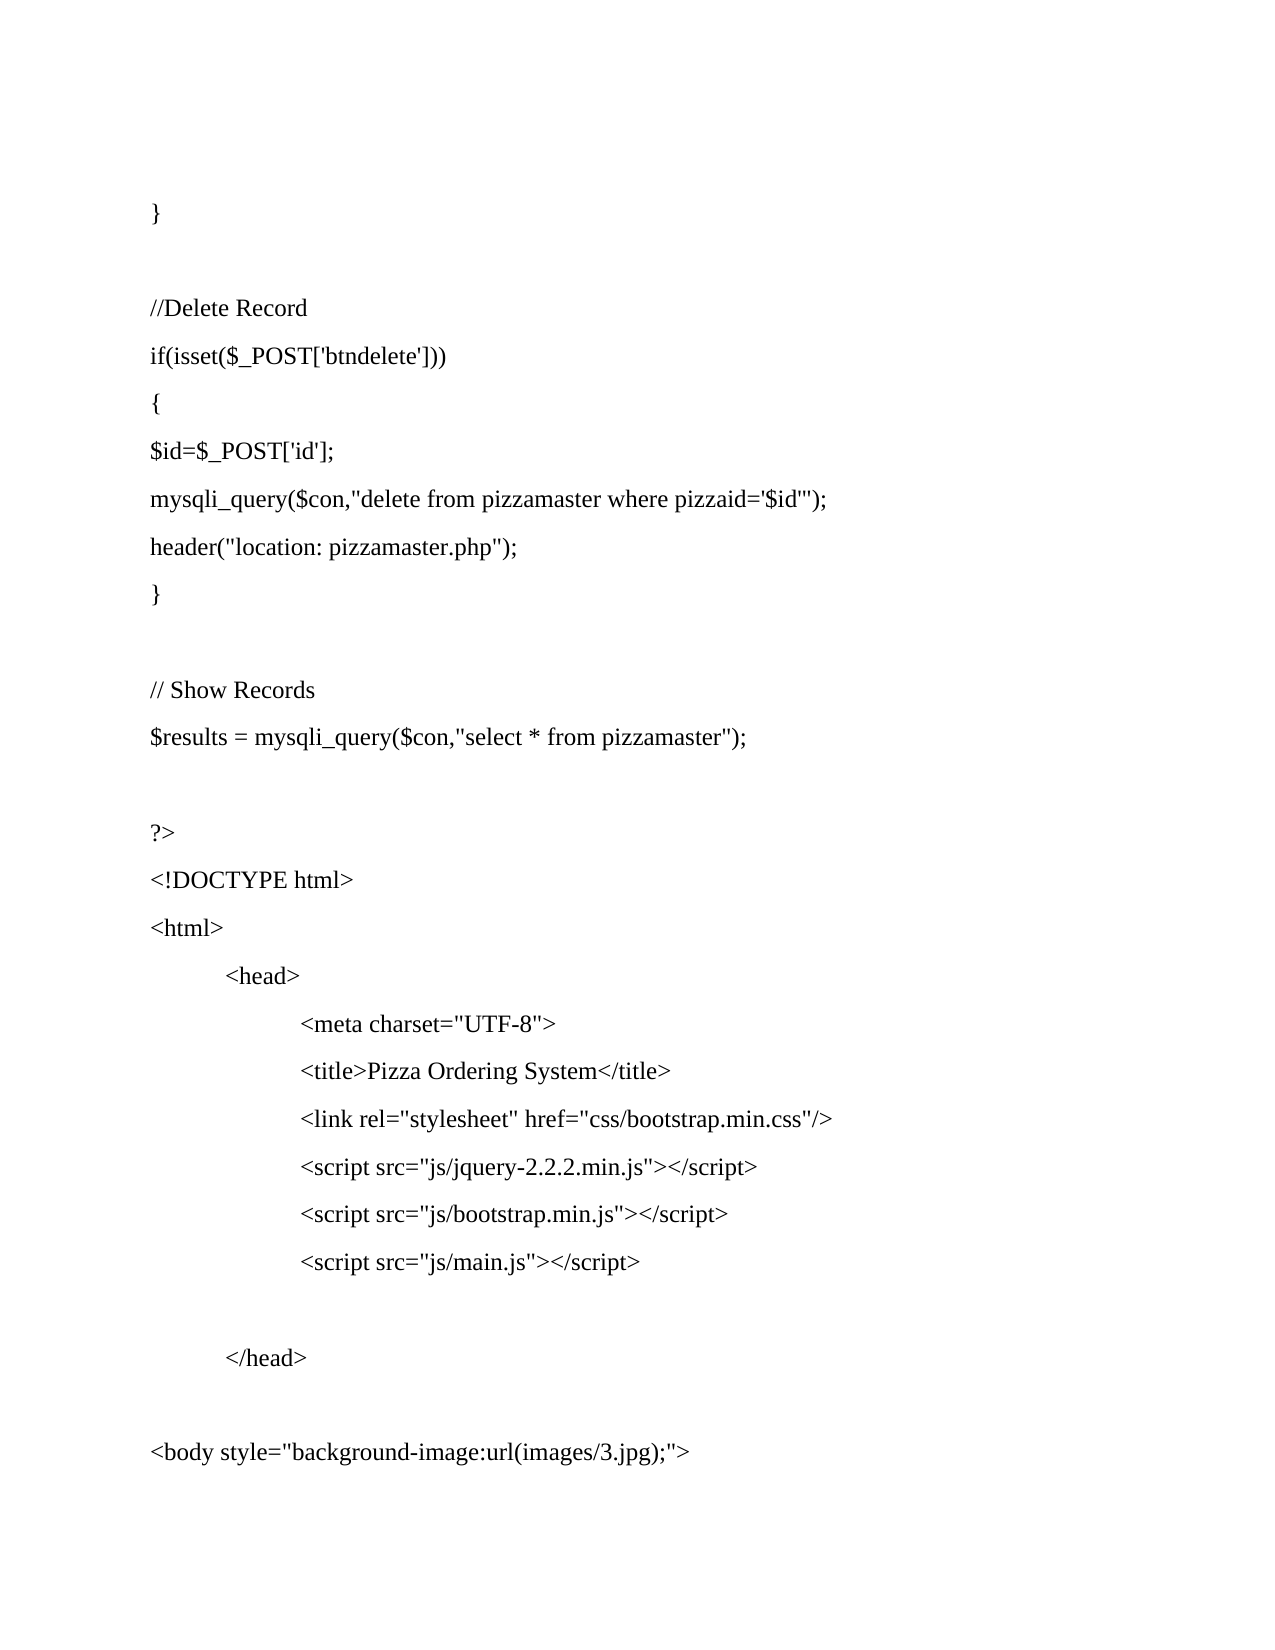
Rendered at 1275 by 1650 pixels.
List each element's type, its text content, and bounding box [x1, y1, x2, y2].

text <script src="js/jquery-2.2.2.min.js"></script> [150, 1152, 1125, 1181]
text <title>Pizza Ordering System</title> [150, 1056, 1125, 1085]
text if(isset($_POST['btndelete'])) [150, 341, 1125, 369]
text // Show Records [150, 675, 1125, 703]
text <!DOCTYPE html> [150, 866, 1125, 894]
text mysqli_query($con,"delete from pizzamaster where pizzaid='$id'"); [150, 484, 1125, 513]
text $results = mysqli_query($con,"select * from pizzamaster"); [150, 722, 1125, 751]
text { [150, 388, 1125, 417]
text <link rel="stylesheet" href="css/bootstrap.min.css"/> [150, 1104, 1125, 1133]
text <body style="background-image:url(images/3.jpg);"> [150, 1437, 1125, 1466]
text <script src="js/bootstrap.min.js"></script> [150, 1199, 1125, 1228]
text } [150, 198, 1125, 226]
text <script src="js/main.js"></script> [150, 1247, 1125, 1276]
text <html> [150, 913, 1125, 942]
text } [150, 579, 1125, 608]
text </head> [150, 1343, 1125, 1371]
text <meta charset="UTF-8"> [150, 1009, 1125, 1037]
text ?> [150, 818, 1125, 847]
text $id=$_POST['id']; [150, 436, 1125, 465]
text header("location: pizzamaster.php"); [150, 532, 1125, 560]
text <head> [150, 961, 1125, 990]
text //Delete Record [150, 293, 1125, 322]
